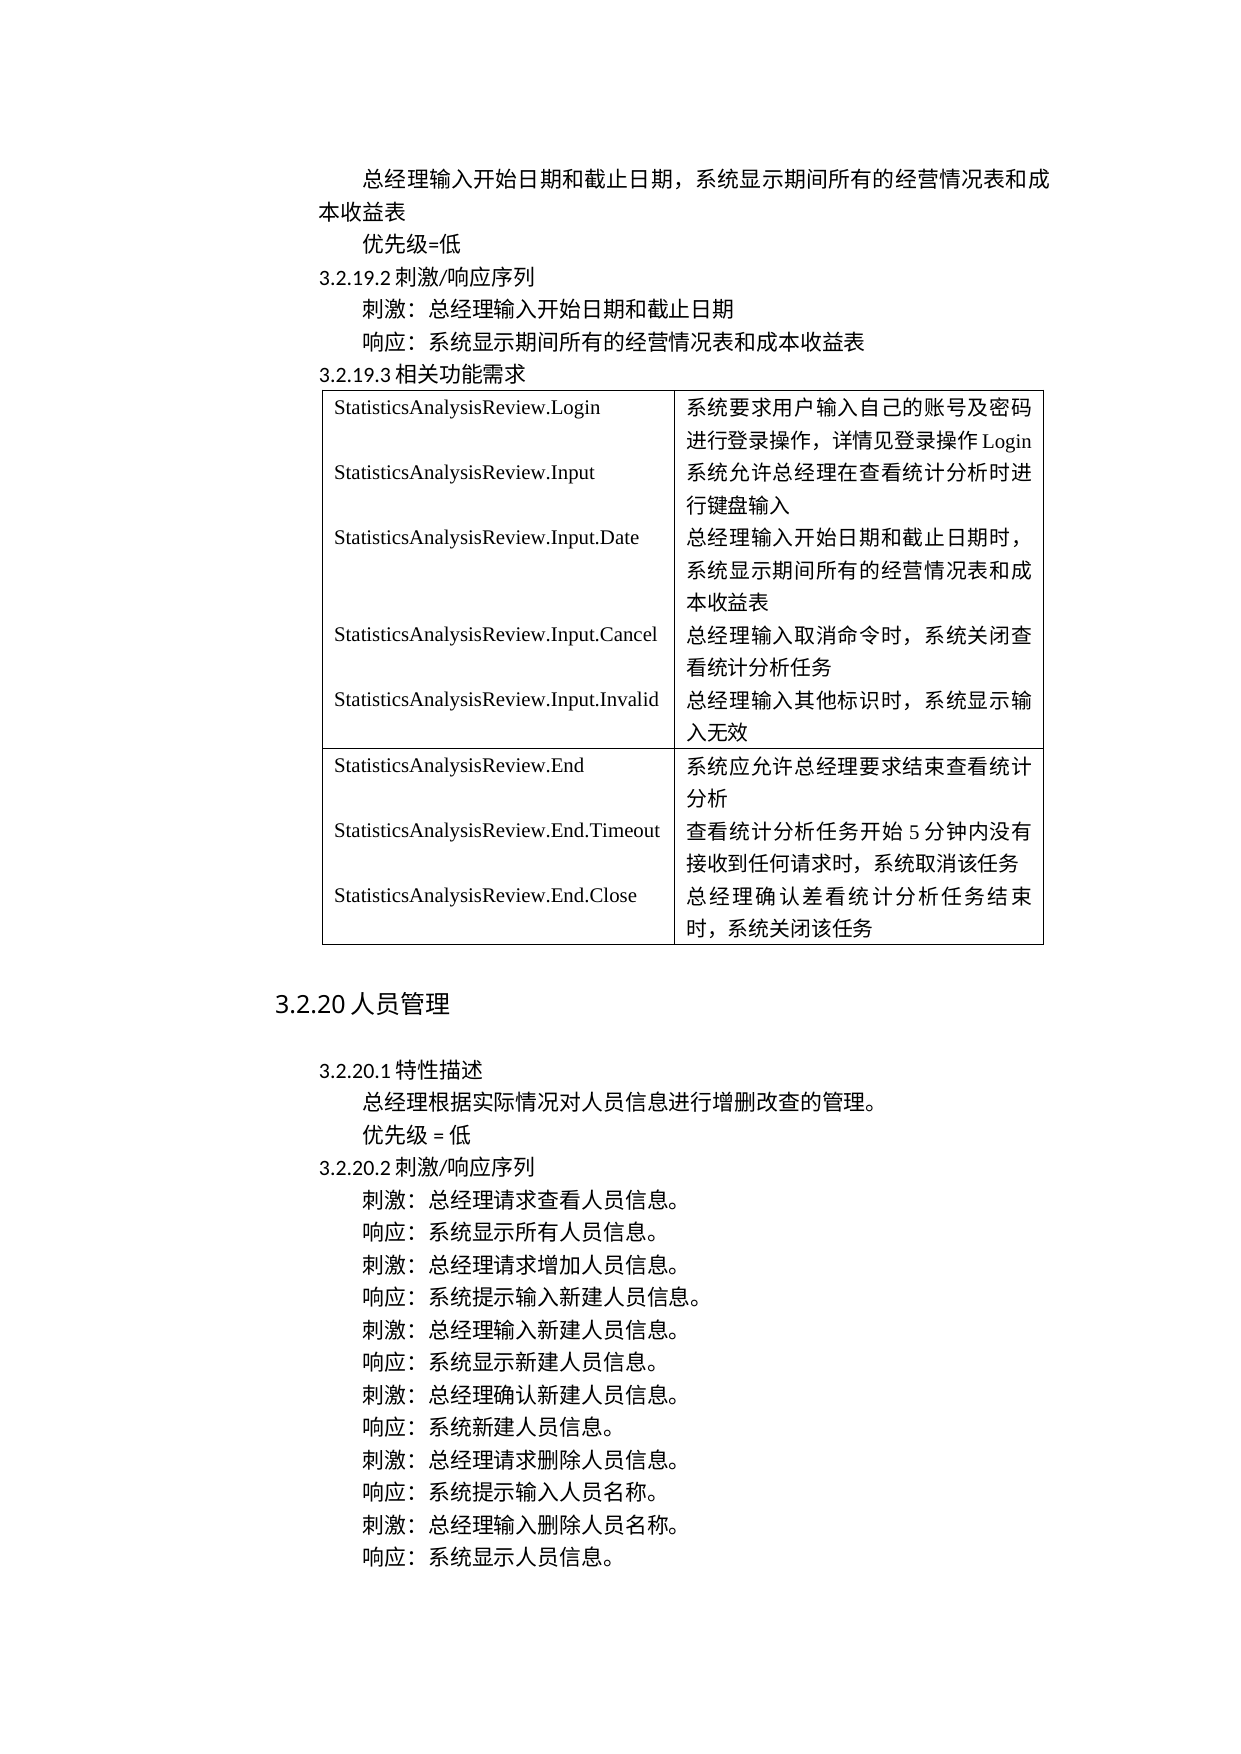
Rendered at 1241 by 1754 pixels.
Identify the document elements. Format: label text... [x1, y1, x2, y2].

table_header StatisticsAnalysisReview.Login StatisticsAnalysisReview.Input StatisticsAnalysisReview.Input.Date StatisticsAnalysisReview.Input.Cancel StatisticsAnalysisReview.Input.Invalid [323, 391, 674, 748]
text 刺激：总经理输入删除人员名称。 [319, 1507, 1053, 1540]
text 3.2.19.2刺激/响应序列 [187, 259, 1053, 292]
text 刺激：总经理输入新建人员信息。 [319, 1312, 1053, 1345]
text 响应：系统显示人员信息。 [319, 1540, 1053, 1572]
text 响应：系统提示输入新建人员信息。 [319, 1280, 1053, 1312]
text 响应：系统显示期间所有的经营情况表和成本收益表 [187, 324, 1053, 357]
text 刺激：总经理确认新建人员信息。 [319, 1377, 1053, 1410]
table_header 系统要求用户输入自己的账号及密码进行登录操作，详情见登录操作Login 系统允许总经理在查看统计分析时进行键盘输入 总经理输入开始日期和截止日期时，系统显示期间所有的经营情况表和成本收益表 总经理输入取消命令时，系统关闭查看统计分析任务 总经理输入其他标识时，系统显示输入无效 [675, 391, 1043, 748]
text 刺激：总经理请求删除人员信息。 [319, 1442, 1053, 1475]
text 刺激：总经理请求增加人员信息。 [319, 1247, 1053, 1280]
text 响应：系统新建人员信息。 [319, 1410, 1053, 1442]
text 总经理输入开始日期和截止日期，系统显示期间所有的经营情况表和成本收益表 [319, 162, 1053, 227]
text 优先级=低 [319, 227, 1053, 259]
text 响应：系统显示所有人员信息。 [319, 1215, 1053, 1247]
text 响应：系统提示输入人员名称。 [319, 1475, 1053, 1507]
text 优先级 = 低 [319, 1117, 1053, 1150]
table_cell 系统应允许总经理要求结束查看统计分析 查看统计分析任务开始5分钟内没有接收到任何请求时，系统取消该任务 总经理确认差看统计分析任务结束时，系统关闭该任务 [675, 749, 1043, 944]
text 总经理根据实际情况对人员信息进行增删改查的管理。 [275, 1085, 1053, 1117]
text 3.2.20人员管理 [187, 970, 1053, 1035]
text 刺激：总经理输入开始日期和截止日期 [187, 292, 1053, 324]
text 3.2.19.3相关功能需求 [187, 357, 1053, 389]
text 3.2.20.2刺激/响应序列 [187, 1150, 1053, 1182]
text 3.2.20.1特性描述 [187, 1052, 1053, 1085]
table_cell StatisticsAnalysisReview.End StatisticsAnalysisReview.End.Timeout StatisticsAnalysisReview.End.Close [323, 749, 674, 944]
text 刺激：总经理请求查看人员信息。 [231, 1182, 1053, 1215]
text 响应：系统显示新建人员信息。 [319, 1345, 1053, 1377]
